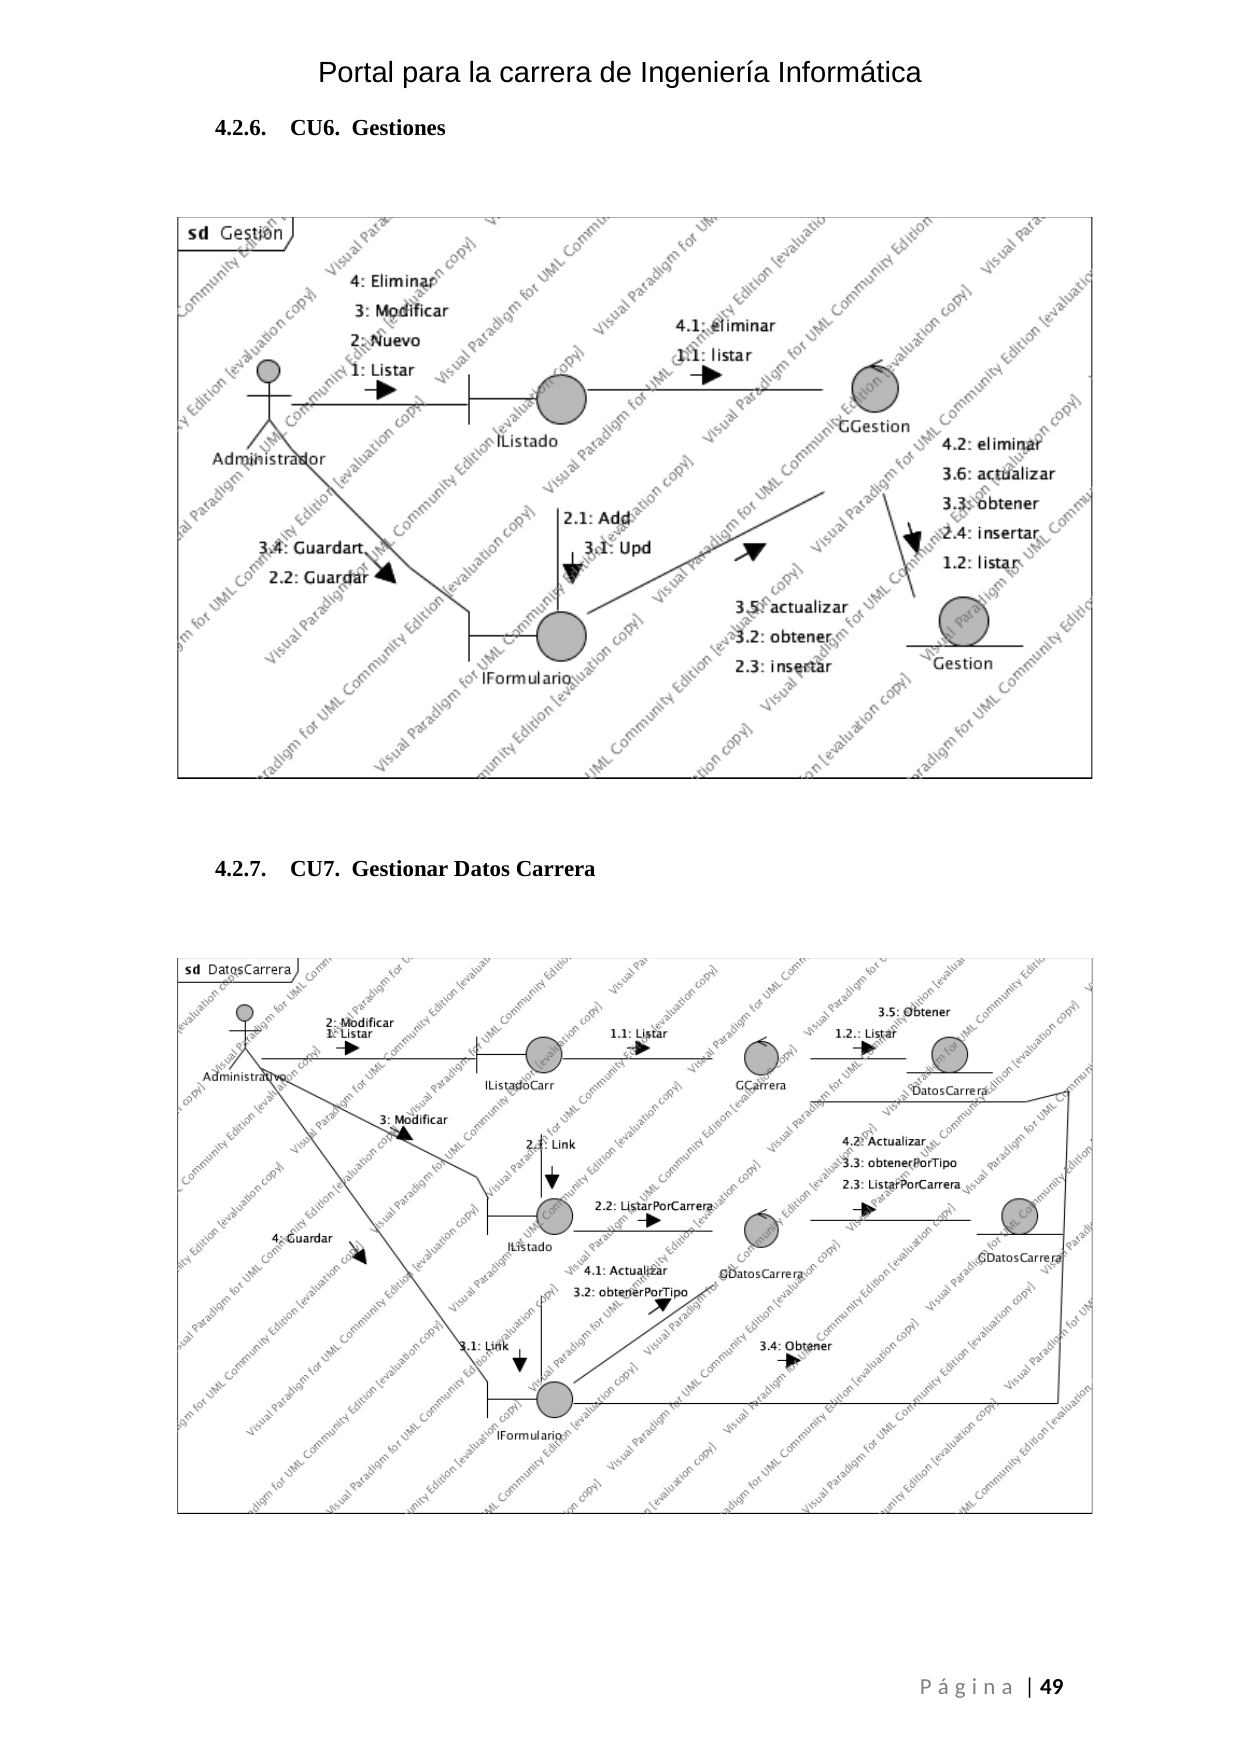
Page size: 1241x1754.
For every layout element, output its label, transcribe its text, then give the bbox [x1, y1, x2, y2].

subtitle CU7. Gestionar Datos Carrera [215, 855, 1063, 882]
subtitle CU6. Gestiones [215, 114, 1063, 141]
